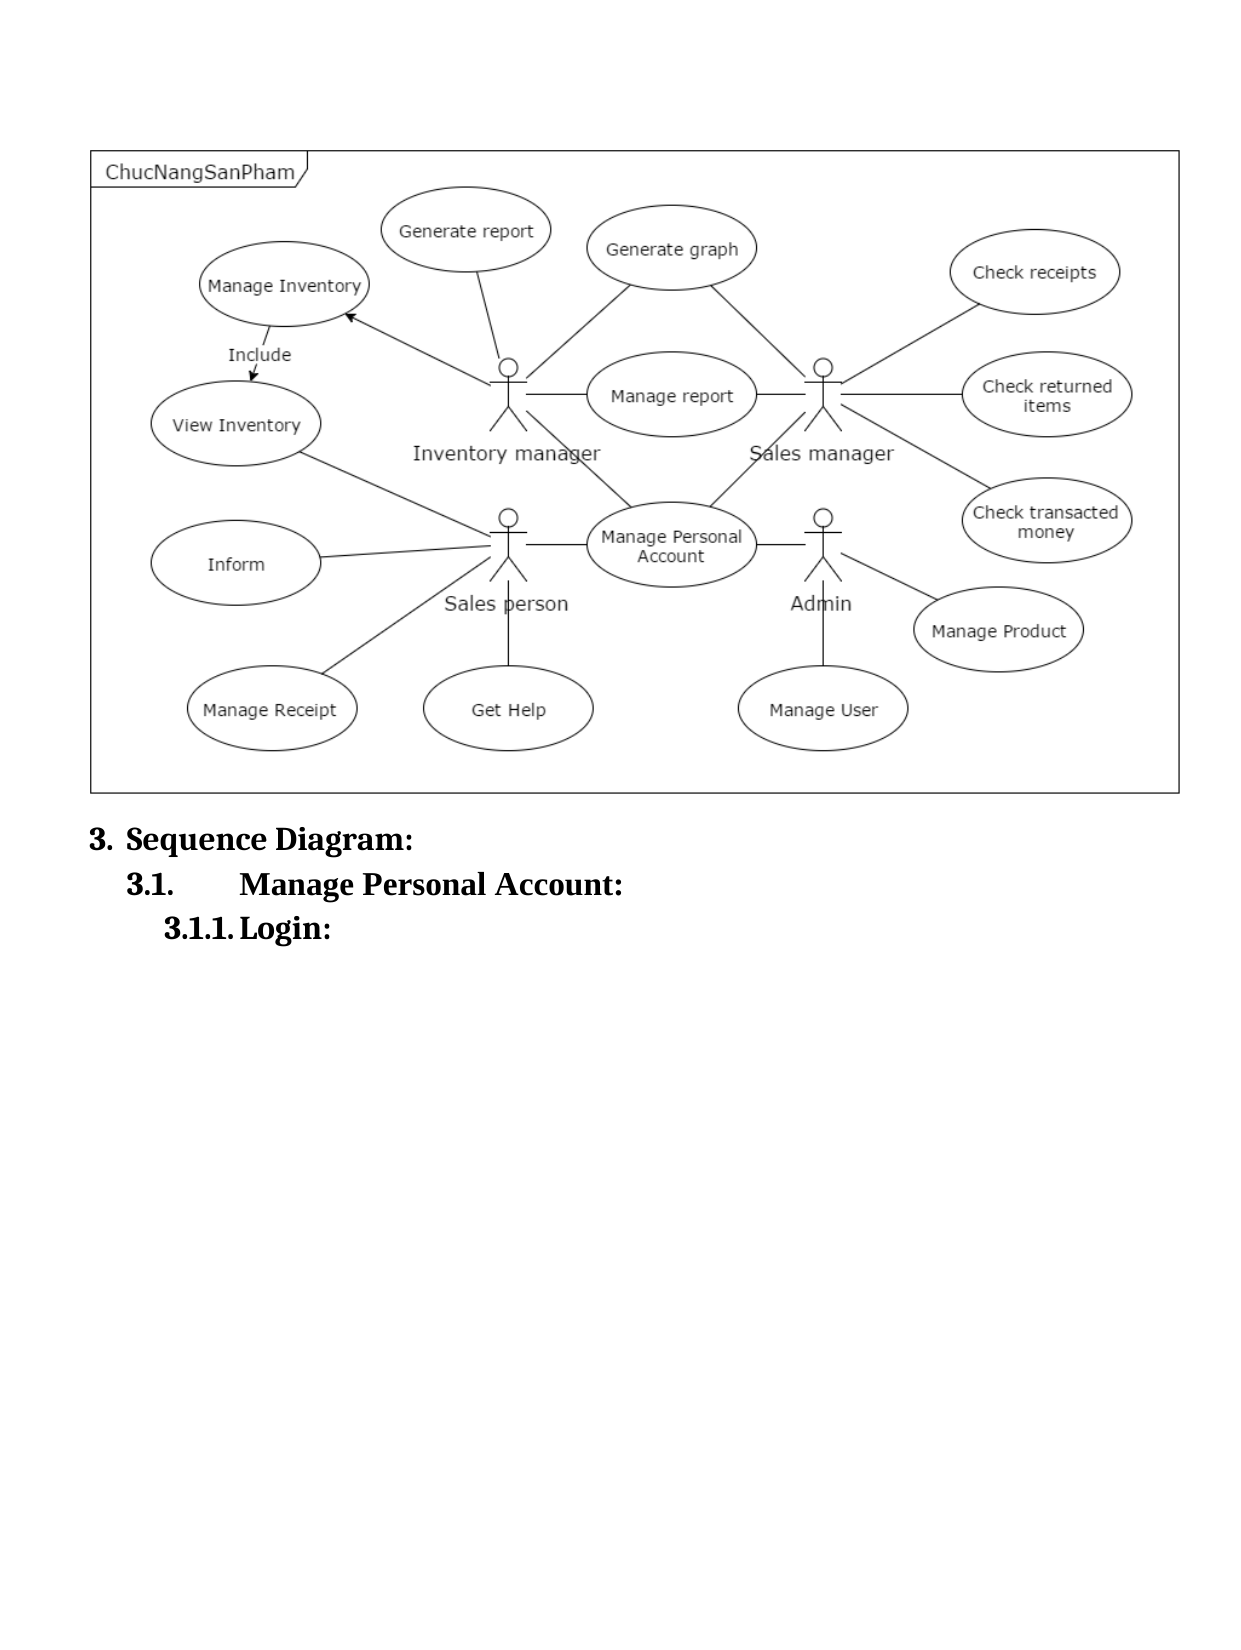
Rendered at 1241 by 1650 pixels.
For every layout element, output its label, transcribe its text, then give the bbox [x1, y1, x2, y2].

list Sequence Diagram: [89, 820, 1180, 858]
list Login: [164, 909, 1180, 948]
list Manage Personal Account: [127, 864, 1180, 903]
picture [89, 150, 1181, 795]
